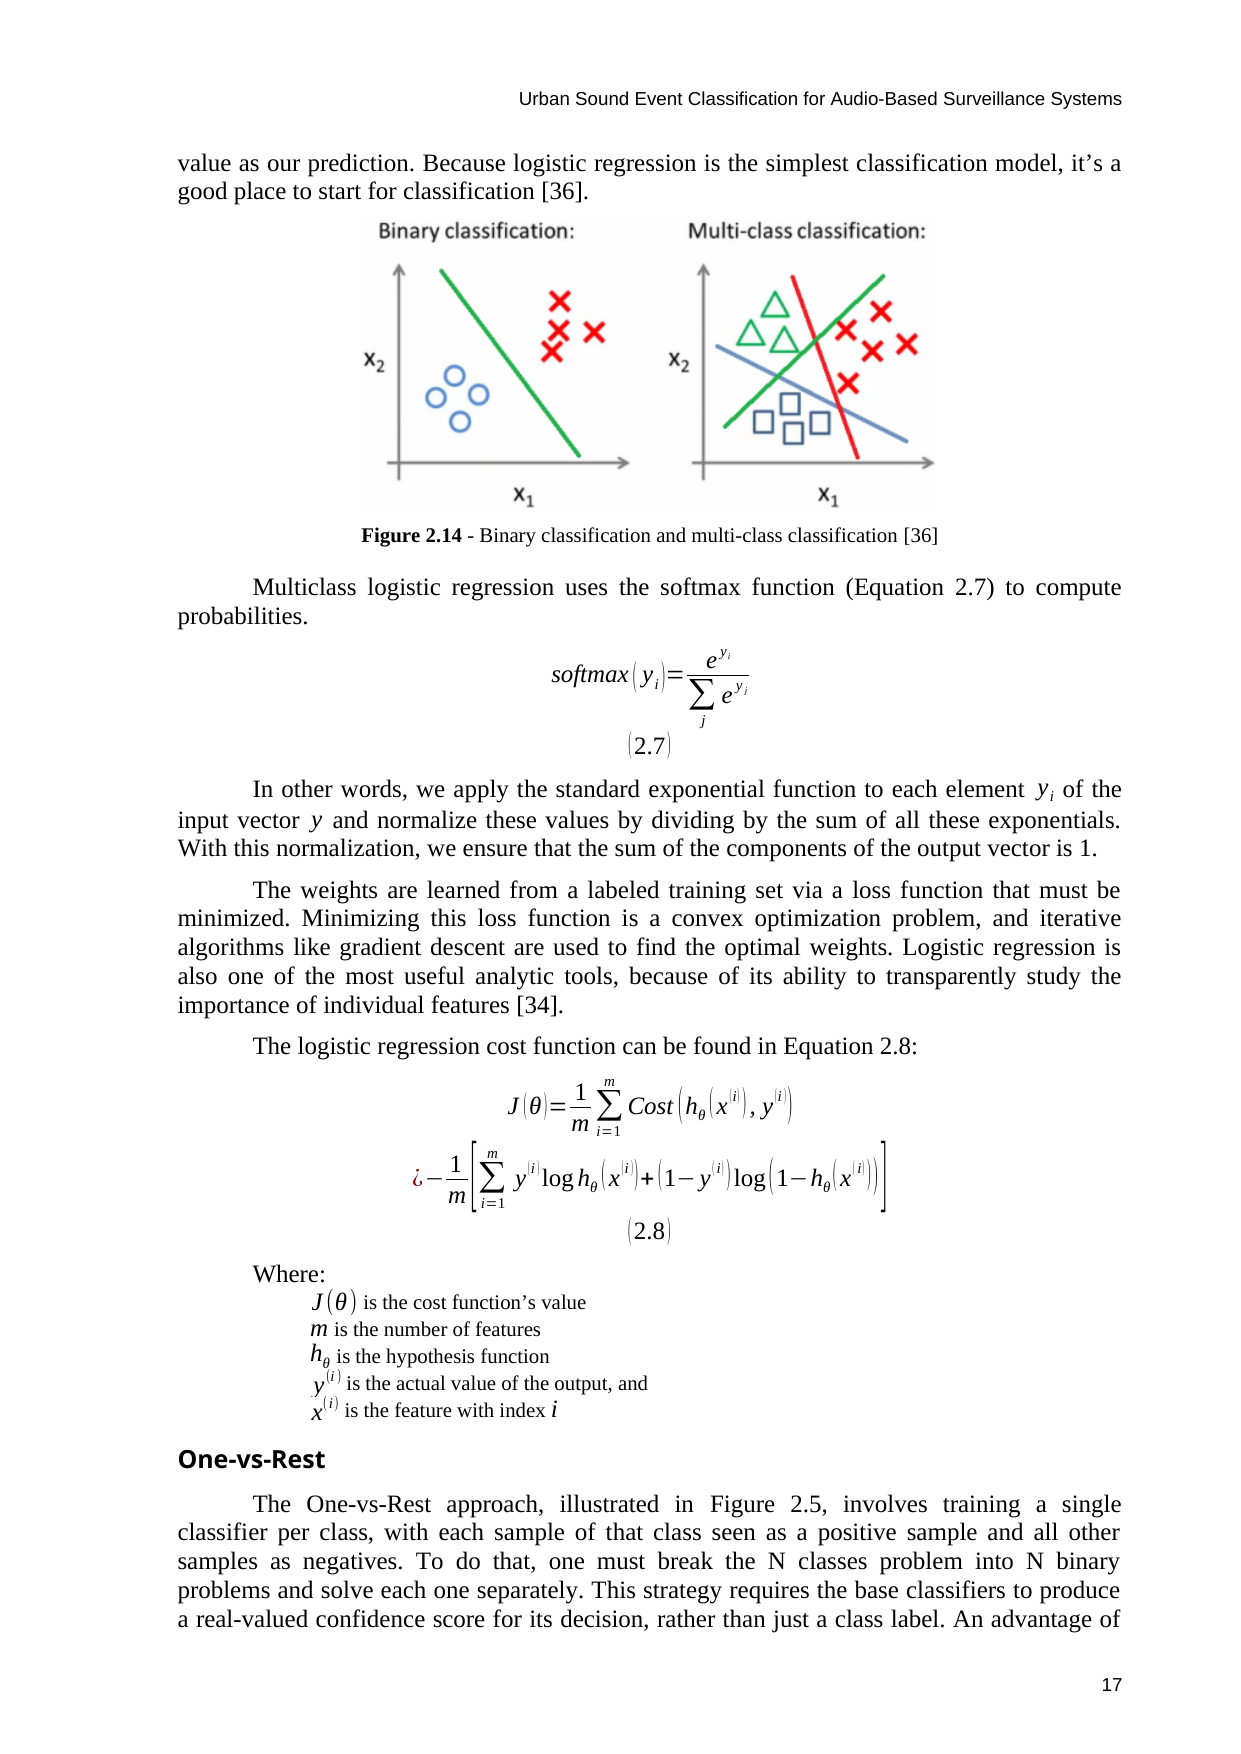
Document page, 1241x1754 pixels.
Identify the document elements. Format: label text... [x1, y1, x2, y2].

text is the hypothesis function [310, 1342, 1122, 1369]
text Where: [177, 1259, 1122, 1288]
picture [361, 217, 939, 511]
text is the number of features [310, 1315, 1122, 1342]
text The logistic regression cost function can be found in Equation 2.8: [177, 1031, 1122, 1060]
text The weights are learned from a labeled training set via a loss function that must be minimized. Minimizing this loss function is a convex optimization problem, and iterative algorithms like gradient descent are used to find the optimal weights. Logistic regression is also one of the most useful analytic tools, because of its ability to transparently study the importance of individual features [34]. [177, 875, 1122, 1018]
text is the cost function’s value [310, 1288, 1122, 1315]
text is the actual value of the output, and [310, 1369, 1122, 1396]
subtitle One-vs-Rest [177, 1442, 1122, 1476]
text is the feature with index [310, 1396, 1122, 1423]
text Multiclass logistic regression uses the softmax function (Equation 2.7) to compute probabilities. [177, 572, 1122, 630]
text In other words, we apply the standard exponential function to each element of the input vector and normalize these values by dividing by the sum of all these exponentials. With this normalization, we ensure that the sum of the components of the output vector is 1. [177, 773, 1122, 862]
